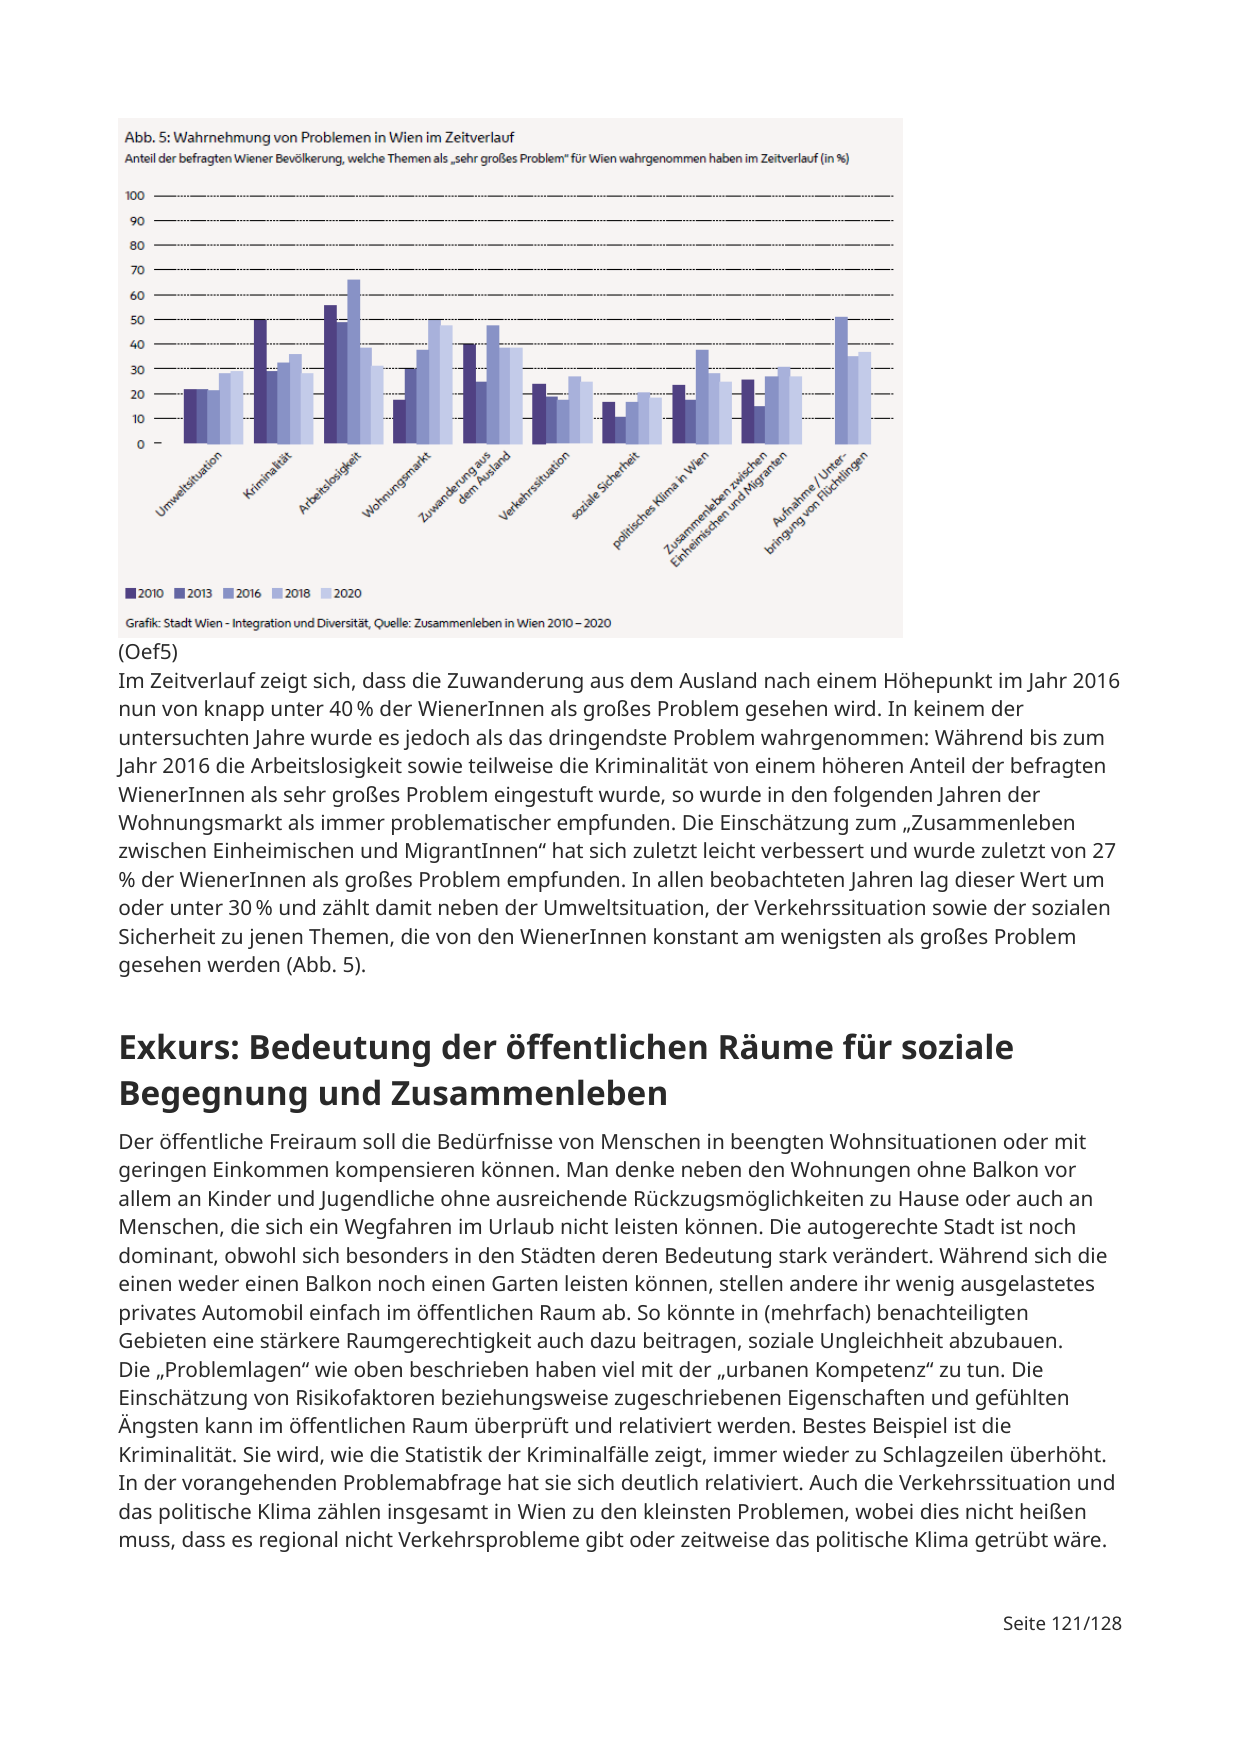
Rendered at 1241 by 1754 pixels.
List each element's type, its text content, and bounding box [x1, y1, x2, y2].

subtitle Exkurs: Bedeutung der öffentlichen Räume für soziale Begegnung und Zusammenleben [118, 1024, 1122, 1115]
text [118, 1355, 1122, 1554]
text Im Zeitverlauf zeigt sich, dass die Zuwanderung aus dem Ausland nach einem Höhepunkt im Jahr 2016 nun von knapp unter 40 % der WienerInnen als großes Problem gesehen wird. In keinem der untersuchten Jahre wurde es jedoch als das dringendste Problem wahrgenommen: Während bis zum Jahr 2016 die Arbeitslosigkeit sowie teilweise die Kriminalität von einem höheren Anteil der befragten WienerInnen als sehr großes Problem eingestuft wurde, so wurde in den folgenden Jahren der Wohnungsmarkt als immer problematischer empfunden. Die Einschätzung zum „Zusammenleben zwischen Einheimischen und MigrantInnen“ hat sich zuletzt leicht verbessert und wurde zuletzt von 27 % der WienerInnen als großes Problem empfunden. In allen beobachteten Jahren lag dieser Wert um oder unter 30 % und zählt damit neben der Umweltsituation, der Verkehrssituation sowie der sozialen Sicherheit zu jenen Themen, die von den WienerInnen konstant am wenigsten als großes Problem gesehen werden (Abb. 5). [118, 666, 1122, 979]
text Der öffentliche Freiraum soll die Bedürfnisse von Menschen in beengten Wohnsituationen oder mit geringen Einkommen kompensieren können. Man denke neben den Wohnungen ohne Balkon vor allem an Kinder und Jugendliche ohne ausreichende Rückzugsmöglichkeiten zu Hause oder auch an Menschen, die sich ein Wegfahren im Urlaub nicht leisten können. Die autogerechte Stadt ist noch dominant, obwohl sich besonders in den Städten deren Bedeutung stark verändert. Während sich die einen weder einen Balkon noch einen Garten leisten können, stellen andere ihr wenig ausgelastetes privates Automobil einfach im öffentlichen Raum ab. So könnte in (mehrfach) benachteiligten Gebieten eine stärkere Raumgerechtigkeit auch dazu beitragen, soziale Ungleichheit abzubauen. [118, 1127, 1122, 1355]
picture [118, 118, 903, 638]
text (Oef5) [118, 637, 1122, 666]
